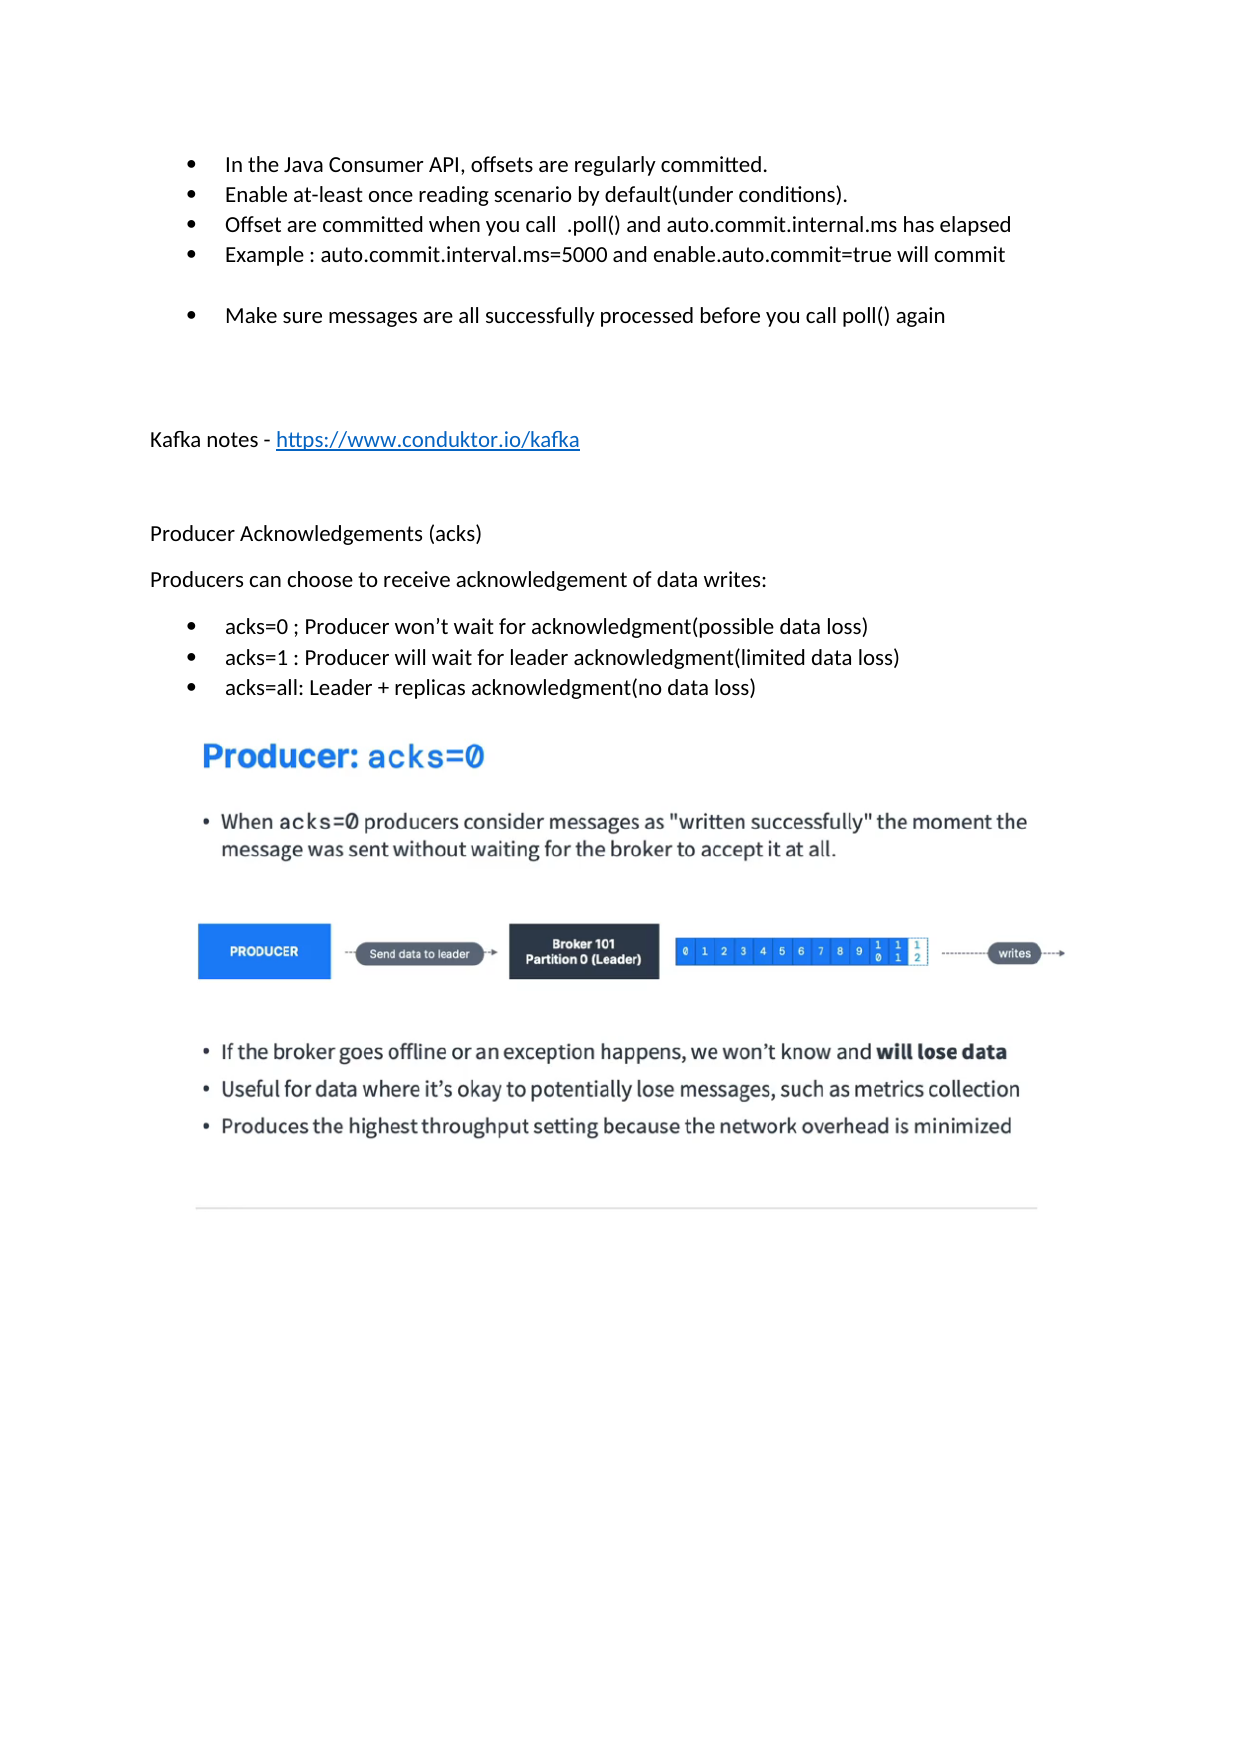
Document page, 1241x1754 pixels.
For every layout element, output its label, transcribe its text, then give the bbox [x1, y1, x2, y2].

list Example : auto.commit.interval.ms=5000 and enable.auto.commit=true will commit [187, 241, 1090, 269]
list Enable at-least once reading scenario by default(under conditions). [187, 180, 1090, 208]
text Kafka notes - https://www.conduktor.io/kafka [150, 425, 1090, 453]
list Offset are committed when you call .poll() and auto.commit.internal.ms has elapsed [187, 210, 1090, 238]
list In the Java Consumer API, offsets are regularly committed. [187, 150, 1090, 178]
text Producer Acknowledgements (acks) [150, 519, 1090, 547]
text Producers can choose to receive acknowledgement of data writes: [150, 566, 1090, 594]
list acks=all: Leader + replicas acknowledgment(no data loss) [187, 673, 1090, 701]
list Make sure messages are all successfully processed before you call poll() again [187, 301, 1090, 329]
picture [150, 719, 1091, 1212]
list acks=0 ; Producer won’t wait for acknowledgment(possible data loss) [187, 612, 1090, 641]
list acks=1 : Producer will wait for leader acknowledgment(limited data loss) [187, 643, 1090, 671]
